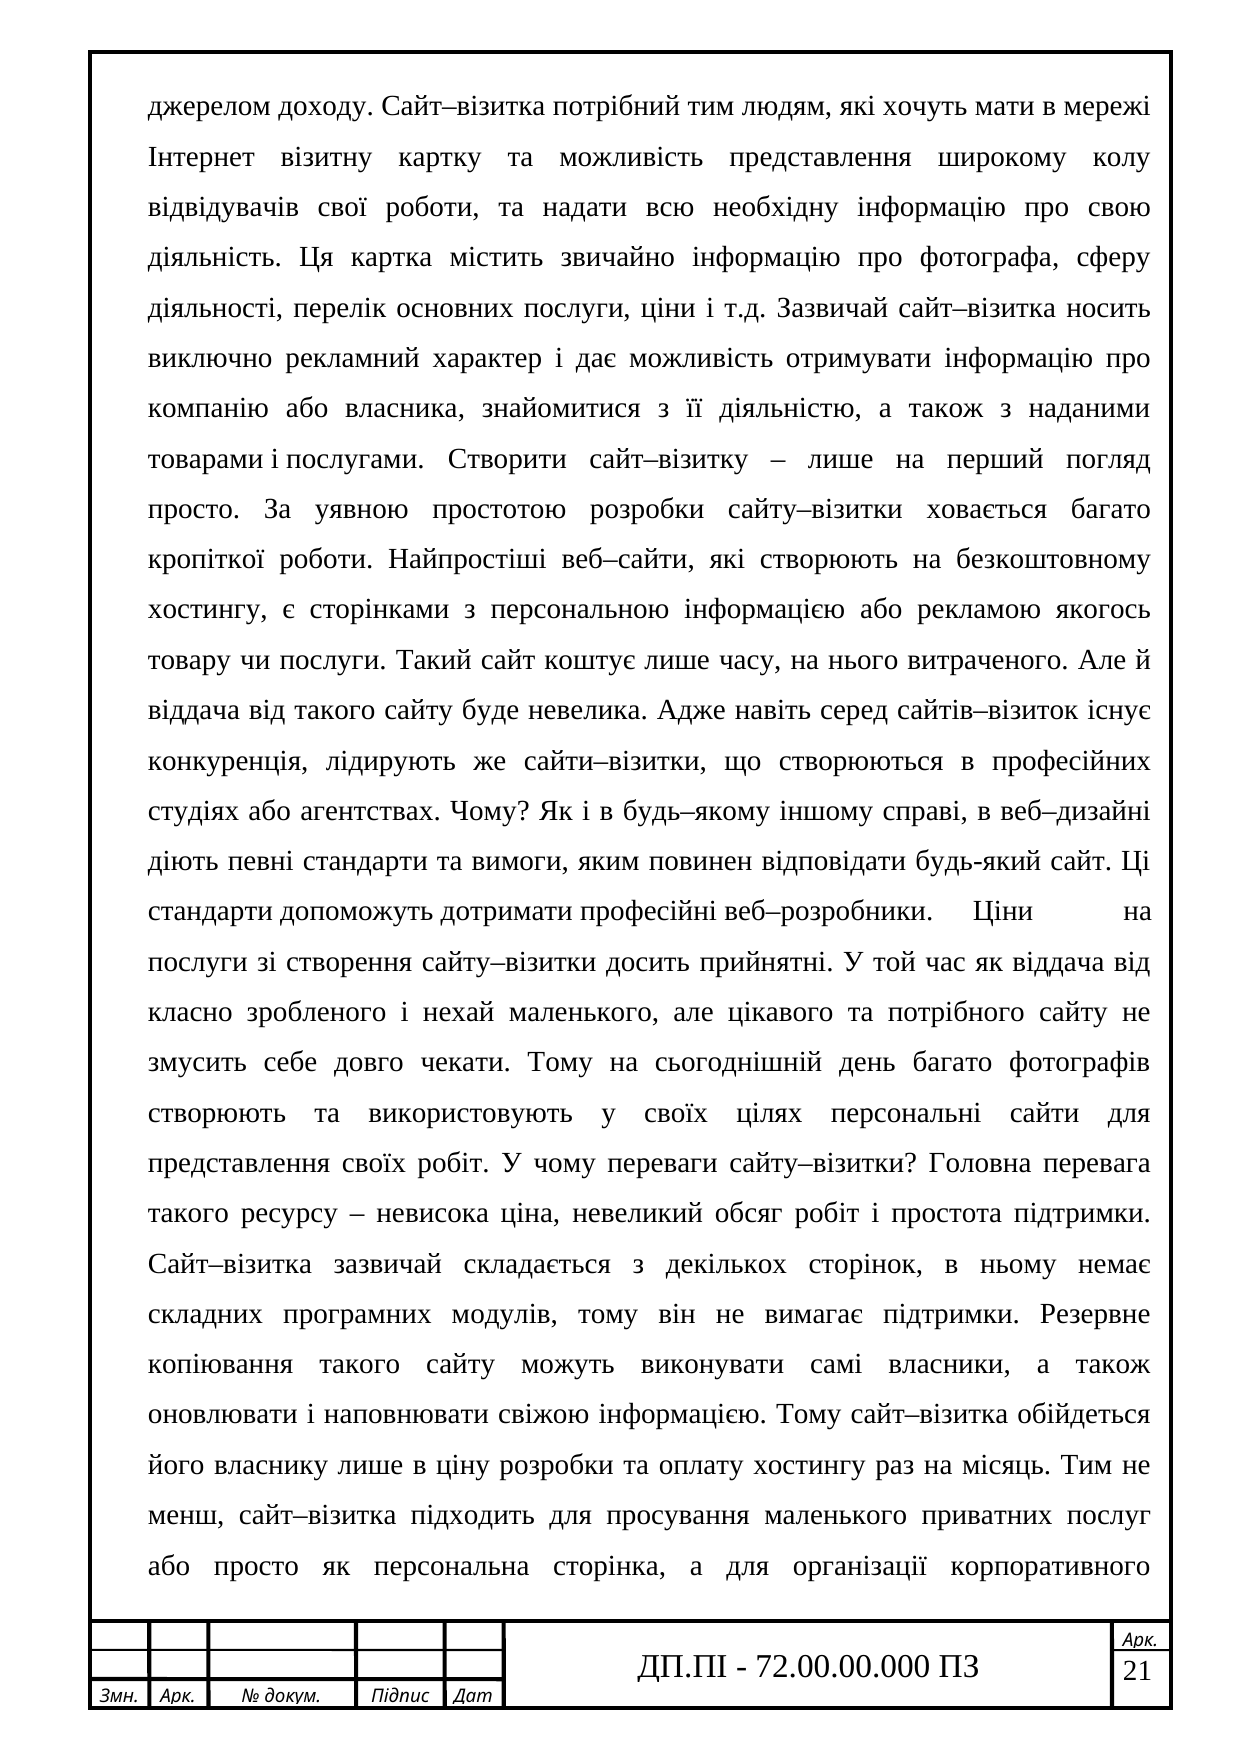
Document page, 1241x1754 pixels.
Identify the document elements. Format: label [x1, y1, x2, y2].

text [148, 88, 1152, 1581]
